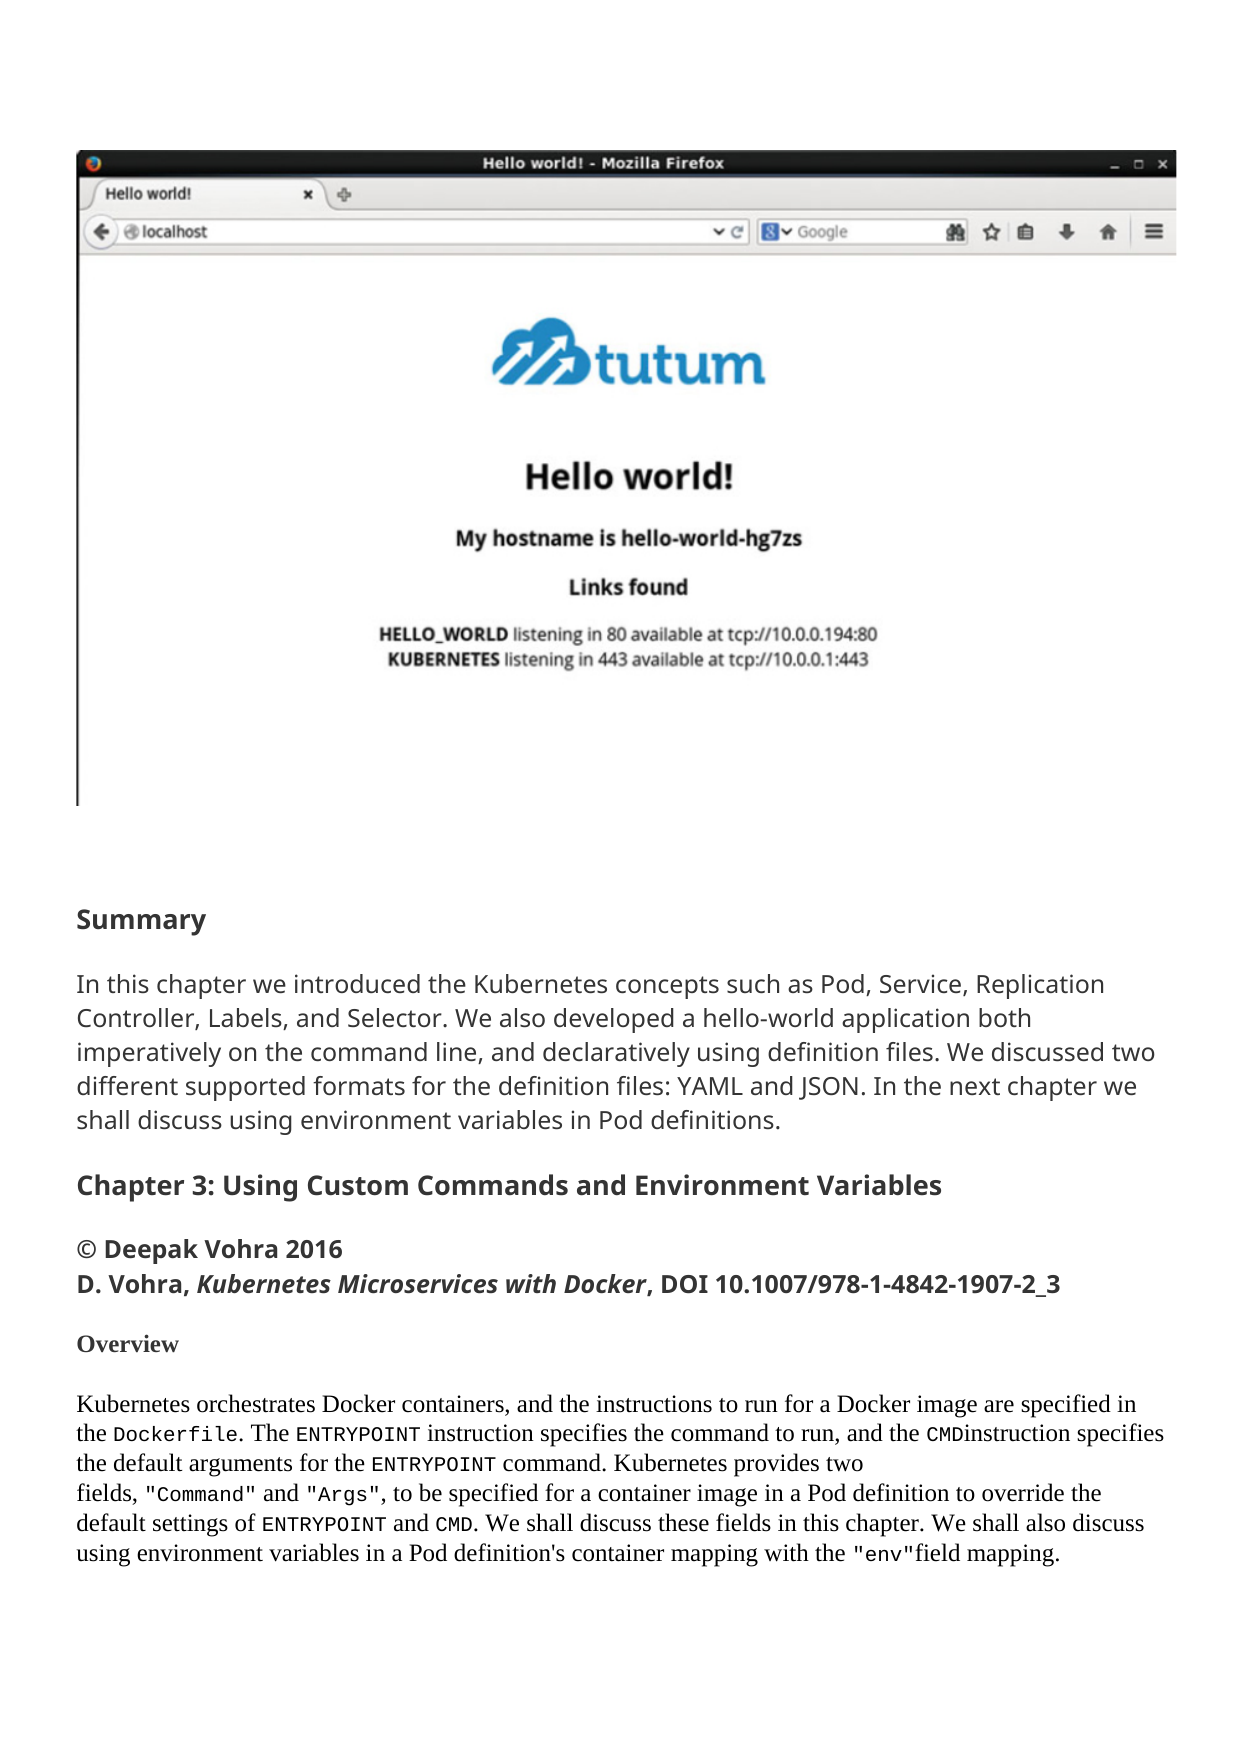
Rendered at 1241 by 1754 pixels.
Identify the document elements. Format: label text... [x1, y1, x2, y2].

subtitle Chapter 3: Using Custom Commands and Environment Variables [76, 1166, 1167, 1203]
subtitle Summary [76, 901, 1167, 937]
picture [76, 150, 1177, 806]
text © Deepak Vohra 2016 D. Vohra, Kubernetes Microservices with Docker, DOI 10.1007/978-1-4842-1907-2_3 [76, 1232, 1167, 1300]
text In this chapter we introduced the Kubernetes concepts such as Pod, Service, Replication Controller, Labels, and Selector. We also developed a hello-world application both imperatively on the command line, and declaratively using definition files. We discussed two different supported formats for the definition files: YAML and JSON. In the next chapter we shall discuss using environment variables in Pod definitions. [76, 967, 1167, 1137]
subtitle Overview [76, 1329, 1167, 1358]
text Kubernetes orchestrates Docker containers, and the instructions to run for a Docker image are specified in the Dockerfile. The ENTRYPOINT instruction specifies the command to run, and the CMDinstruction specifies the default arguments for the ENTRYPOINT command. Kubernetes provides two fields, "Command" and "Args", to be specified for a container image in a Pod definition to override the default settings of ENTRYPOINT and CMD. We shall discuss these fields in this chapter. We shall also discuss using environment variables in a Pod definition's container mapping with the "env"field mapping. [76, 1387, 1167, 1567]
